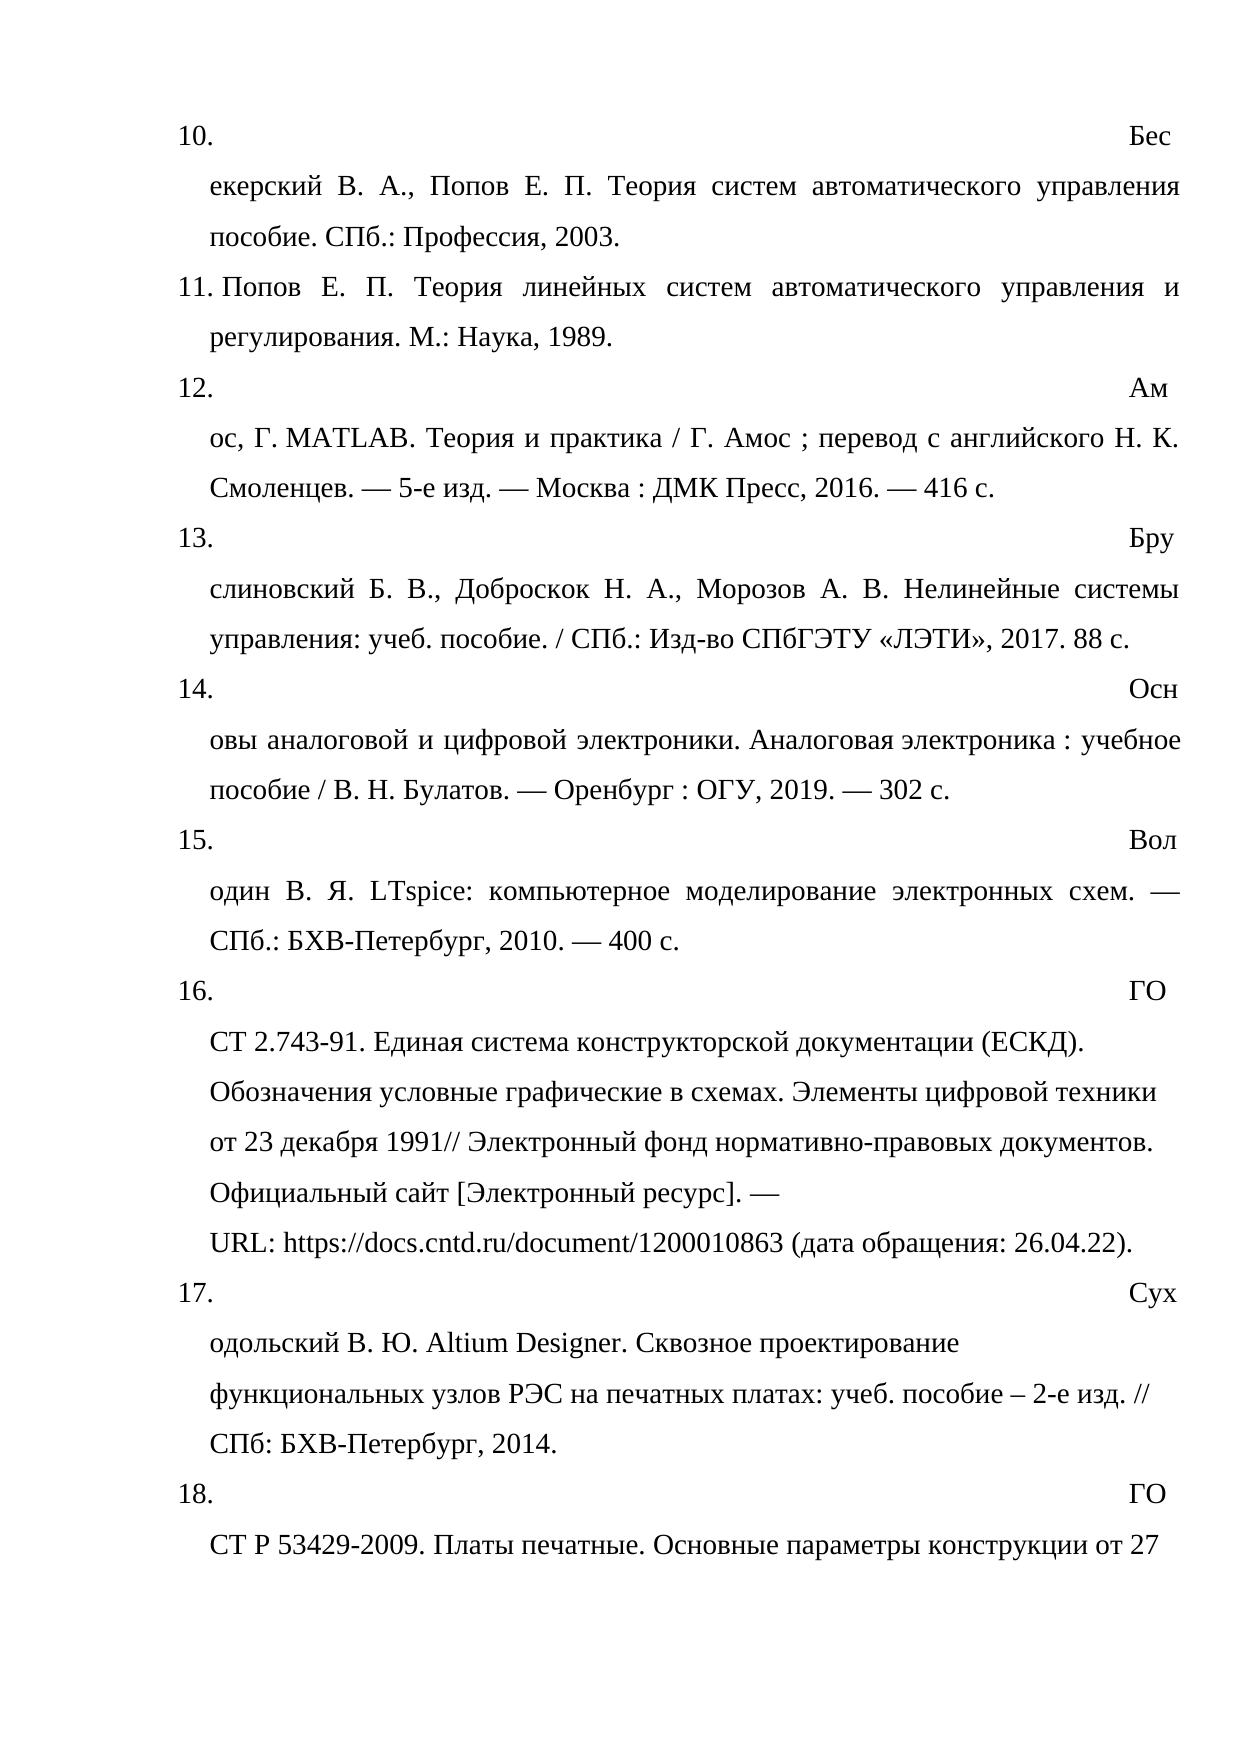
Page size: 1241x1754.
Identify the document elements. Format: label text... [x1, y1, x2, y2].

list Бруслиновский Б. В., Доброскок Н. А., Морозов А. В. Нелинейные системы управления: учеб. пособие. / СПб.: Изд-во СПбГЭТУ «ЛЭТИ», 2017. 88 с. [177, 521, 1181, 655]
list Амос, Г. MATLAB. Теория и практика / Г. Амос ; перевод с английского Н. К. Смоленцев. — 5-е изд. — Москва : ДМК Пресс, 2016. — 416 с. [177, 370, 1181, 504]
list Основы аналоговой и цифровой электроники. Аналоговая электроника : учебное пособие / В. Н. Булатов. — Оренбург : ОГУ, 2019. — 302 с. [177, 672, 1181, 806]
list ГОСТ 2.743-91. Единая система конструкторской документации (ЕСКД). Обозначения условные графические в схемах. Элементы цифровой техники от 23 декабря 1991// Электронный фонд нормативно-правовых документов. Официальный сайт [Электронный ресурс]. — URL: https://docs.cntd.ru/document/1200010863 (дата обращения: 26.04.22). [177, 973, 1181, 1258]
list Попов Е. П. Теория линейных систем автоматического управления и регулирования. М.: Наука, 1989. [177, 269, 1181, 353]
list Володин В. Я. LTspice: компьютерное моделирование электронных схем. — СПб.: БХВ-Петербург, 2010. — 400 с. [177, 822, 1181, 957]
list Бесекерский В. А., Попов Е. П. Теория систем автоматического управления пособие. СПб.: Профессия, 2003. [177, 118, 1181, 252]
list Суходольский В. Ю. Altium Designer. Сквозное проектирование функциональных узлов РЭС на печатных платах: учеб. пособие – 2-е изд. // СПб: БХВ-Петербург, 2014. [177, 1275, 1181, 1460]
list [177, 1477, 1181, 1560]
